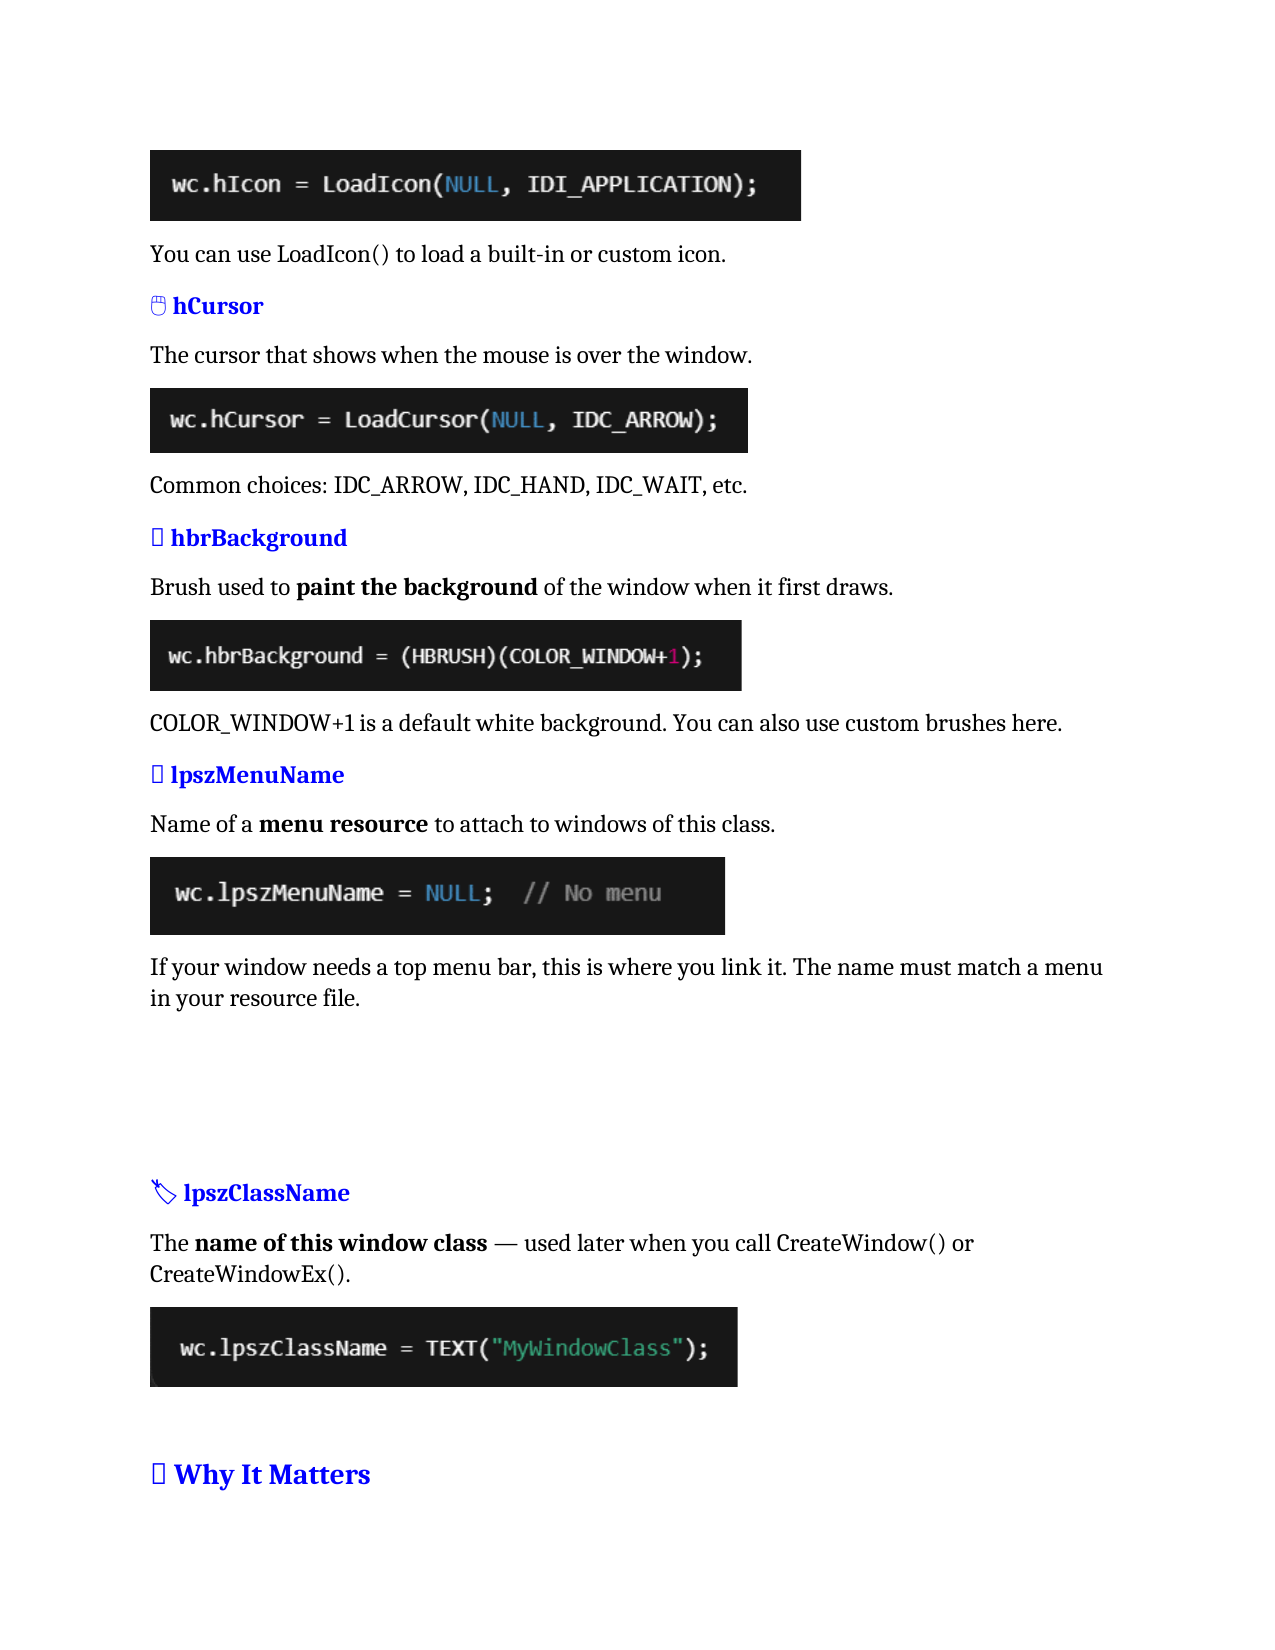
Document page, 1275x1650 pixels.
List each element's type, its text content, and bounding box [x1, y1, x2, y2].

text Brush used to paint the background of the window when it first draws. [150, 573, 1125, 601]
text The name of this window class — used later when you call CreateWindow() or CreateWindowEx(). [150, 1228, 1125, 1288]
text ✅ Why It Matters [150, 1453, 1125, 1493]
text If your window needs a top menu bar, this is where you link it. The name must match a menu in your resource file. [150, 953, 1125, 1013]
text 🍔 lpszMenuName [150, 757, 1125, 791]
text COLOR_WINDOW+1 is a default white background. You can also use custom brushes here. [150, 709, 1125, 738]
text 🖱️ hCursor [150, 287, 1125, 321]
picture [150, 857, 725, 935]
text 🎨 hbrBackground [150, 519, 1125, 553]
picture [150, 388, 748, 453]
text The cursor that shows when the mouse is over the window. [150, 341, 1125, 369]
picture [150, 1307, 738, 1387]
text Name of a menu resource to attach to windows of this class. [150, 810, 1125, 839]
picture [150, 620, 742, 691]
picture [150, 150, 802, 221]
text Common choices: IDC_ARROW, IDC_HAND, IDC_WAIT, etc. [150, 471, 1125, 500]
text 🏷️ lpszClassName [150, 1175, 1125, 1209]
text You can use LoadIcon() to load a built-in or custom icon. [150, 240, 1125, 268]
